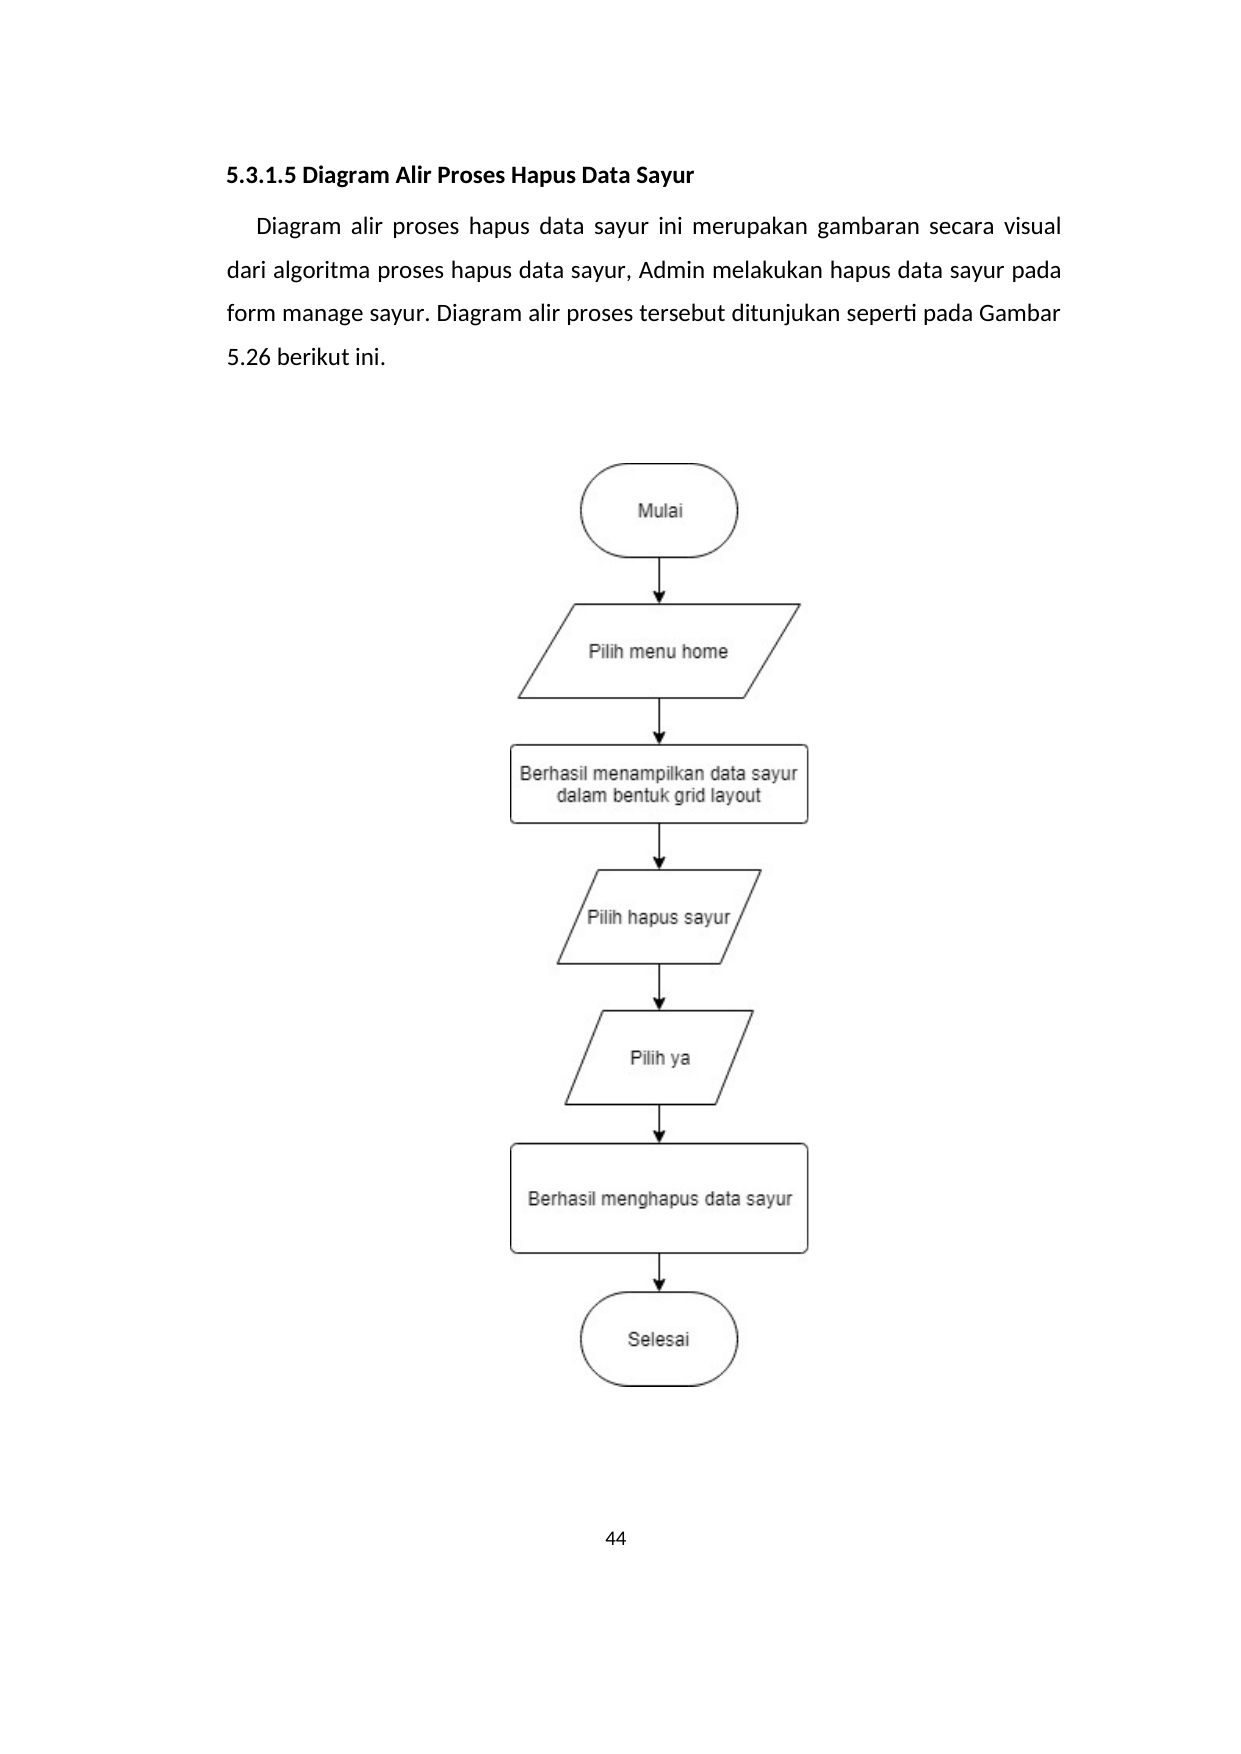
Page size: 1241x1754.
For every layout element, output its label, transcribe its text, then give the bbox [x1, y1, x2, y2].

text Diagram alir proses hapus data sayur ini merupakan gambaran secara visual dari algoritma proses hapus data sayur, Admin melakukan hapus data sayur pada form manage sayur. Diagram alir proses tersebut ditunjukan seperti pada Gambar 5.26 berikut ini. [227, 211, 1062, 372]
subtitle 5.3.1.5 Diagram Alir Proses Hapus Data Sayur [226, 159, 1092, 189]
picture [510, 463, 809, 1387]
